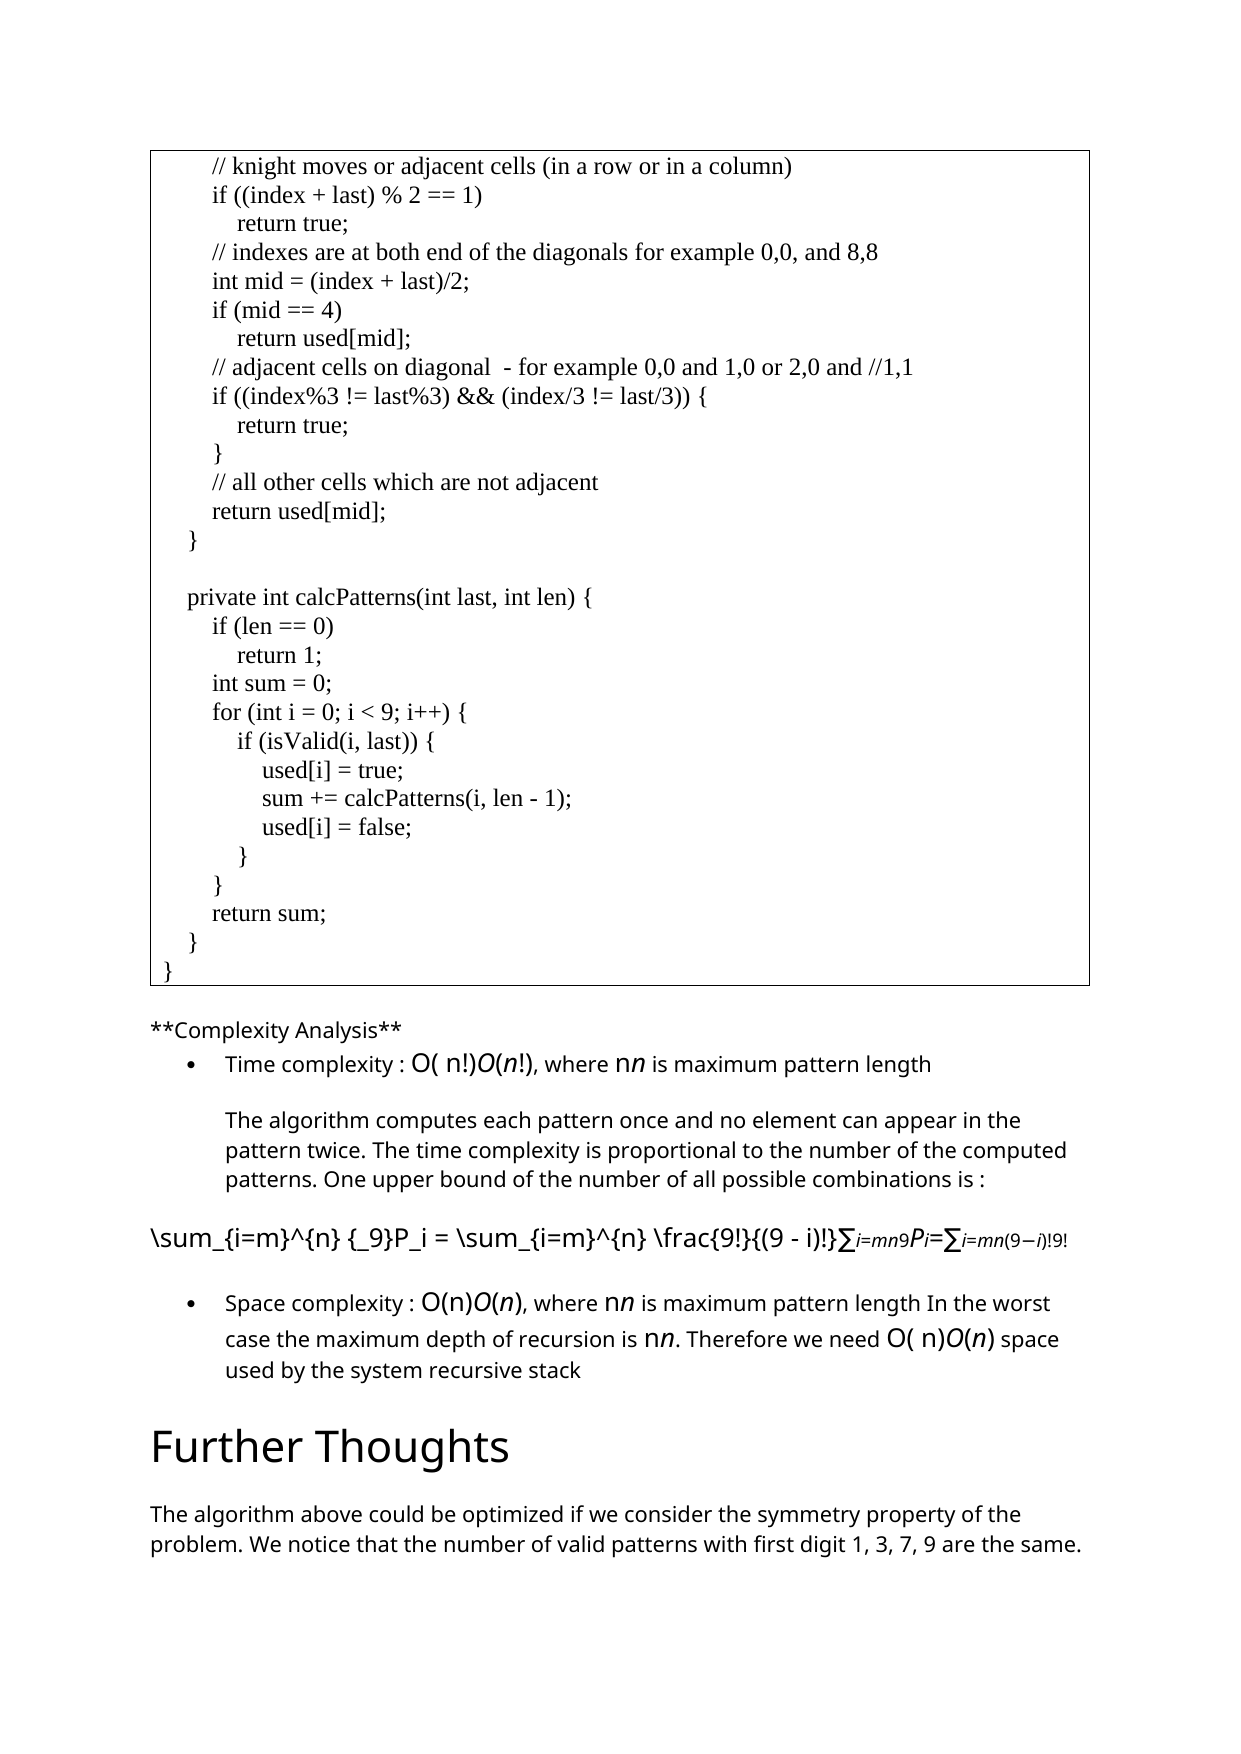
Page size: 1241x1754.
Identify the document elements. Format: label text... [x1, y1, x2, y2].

text The algorithm computes each pattern once and no element can appear in the pattern twice. The time complexity is proportional to the number of the computed patterns. One upper bound of the number of all possible combinations is : [225, 1105, 1090, 1194]
text **Complexity Analysis** [150, 1014, 1090, 1044]
subtitle Further Thoughts [150, 1416, 1090, 1476]
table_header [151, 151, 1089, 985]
list Space complexity : O(n)O(n), where nn is maximum pattern length In the worst case the maximum depth of recursion is nn. Therefore we need O( n)O(n) space used by the system recursive stack [187, 1284, 1090, 1385]
text \sum_{i=m}^{n} {_9}P_i = \sum_{i=m}^{n} \frac{9!}{(9 - i)!}∑i=mn​9​Pi​=∑i=mn​(9−i)!9!​ [150, 1219, 1090, 1255]
list Time complexity : O( n!)O(n!), where nn is maximum pattern length [187, 1044, 1090, 1080]
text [150, 1499, 1090, 1559]
